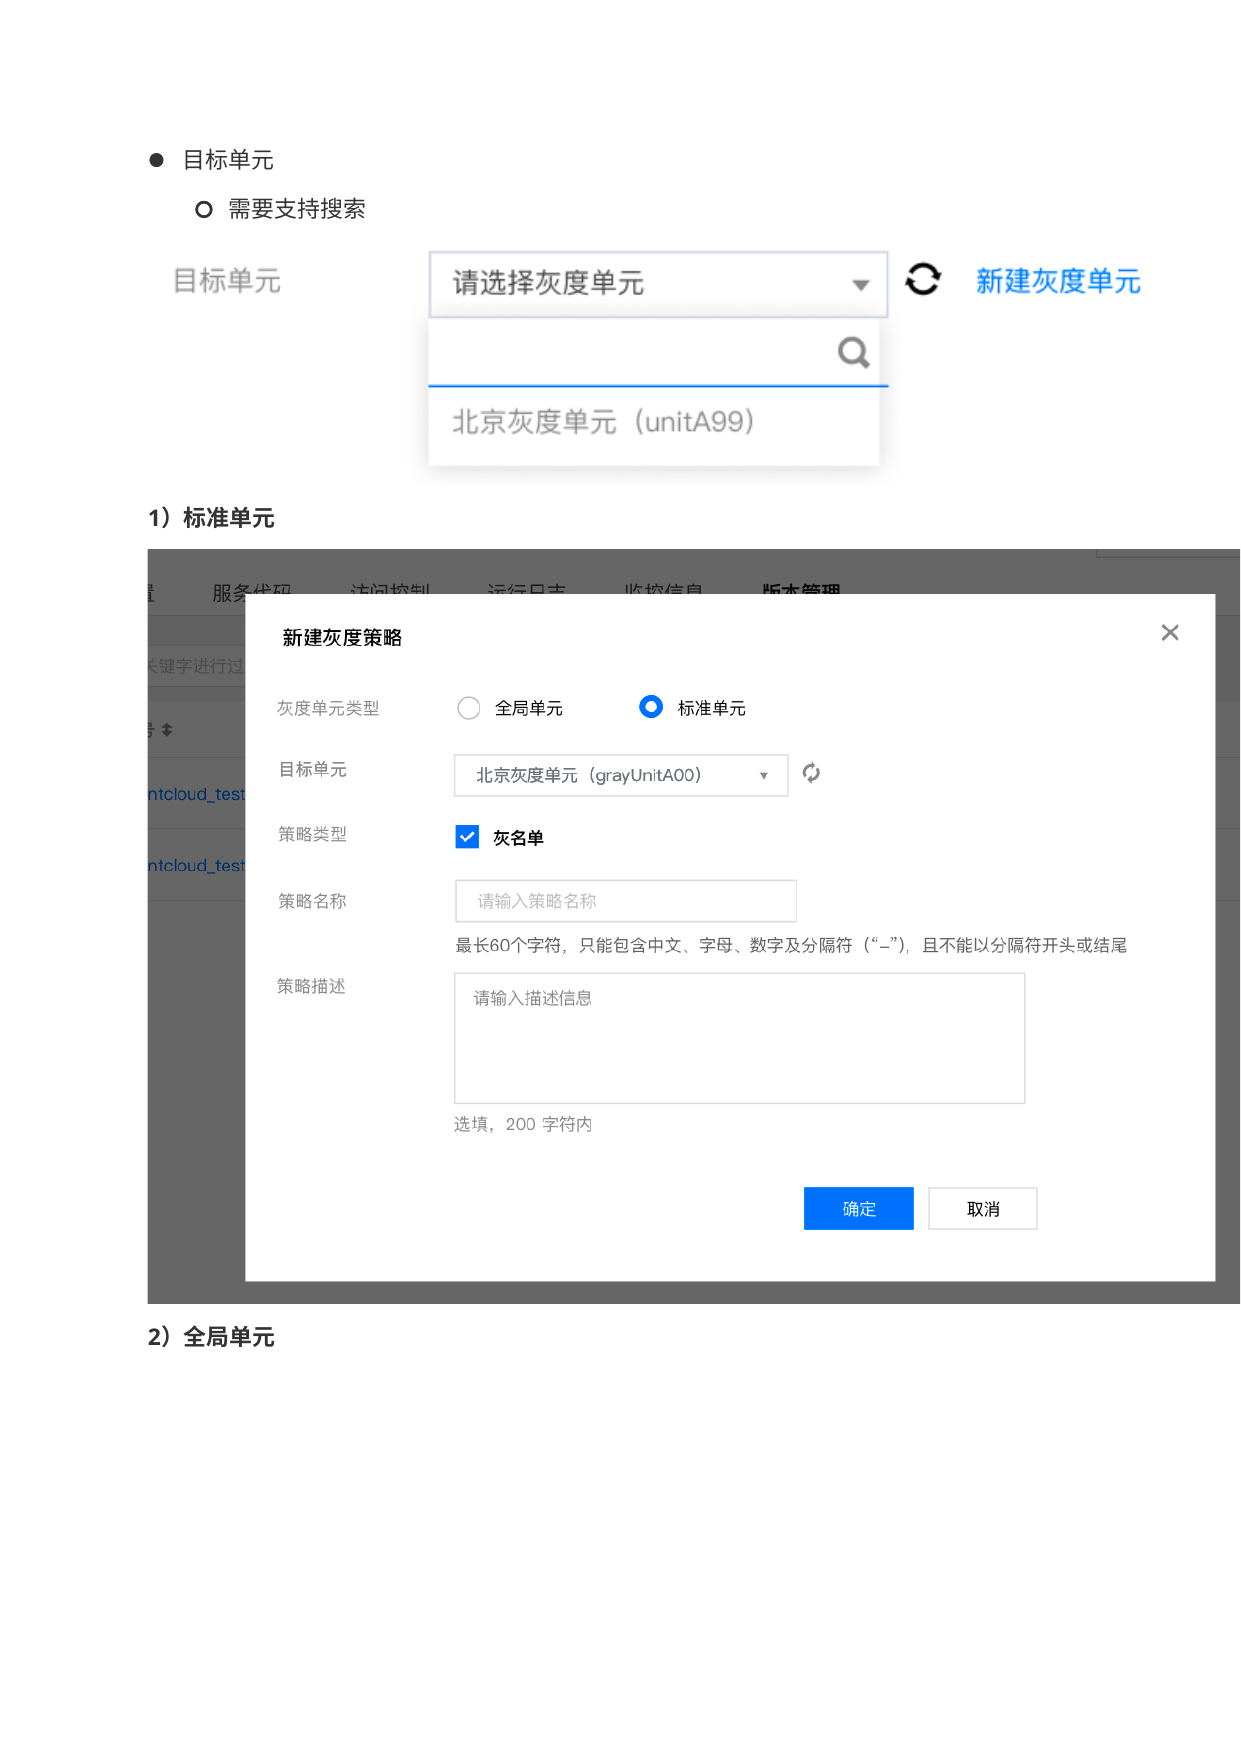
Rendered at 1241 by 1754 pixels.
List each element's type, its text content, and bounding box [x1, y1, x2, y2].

list 目标单元 [148, 142, 1093, 175]
picture [147, 240, 1167, 485]
list 需要支持搜索 [193, 191, 1093, 224]
text 1）标准单元 [148, 500, 1093, 533]
text 2）全局单元 [148, 1319, 1093, 1352]
picture [147, 549, 1241, 1304]
